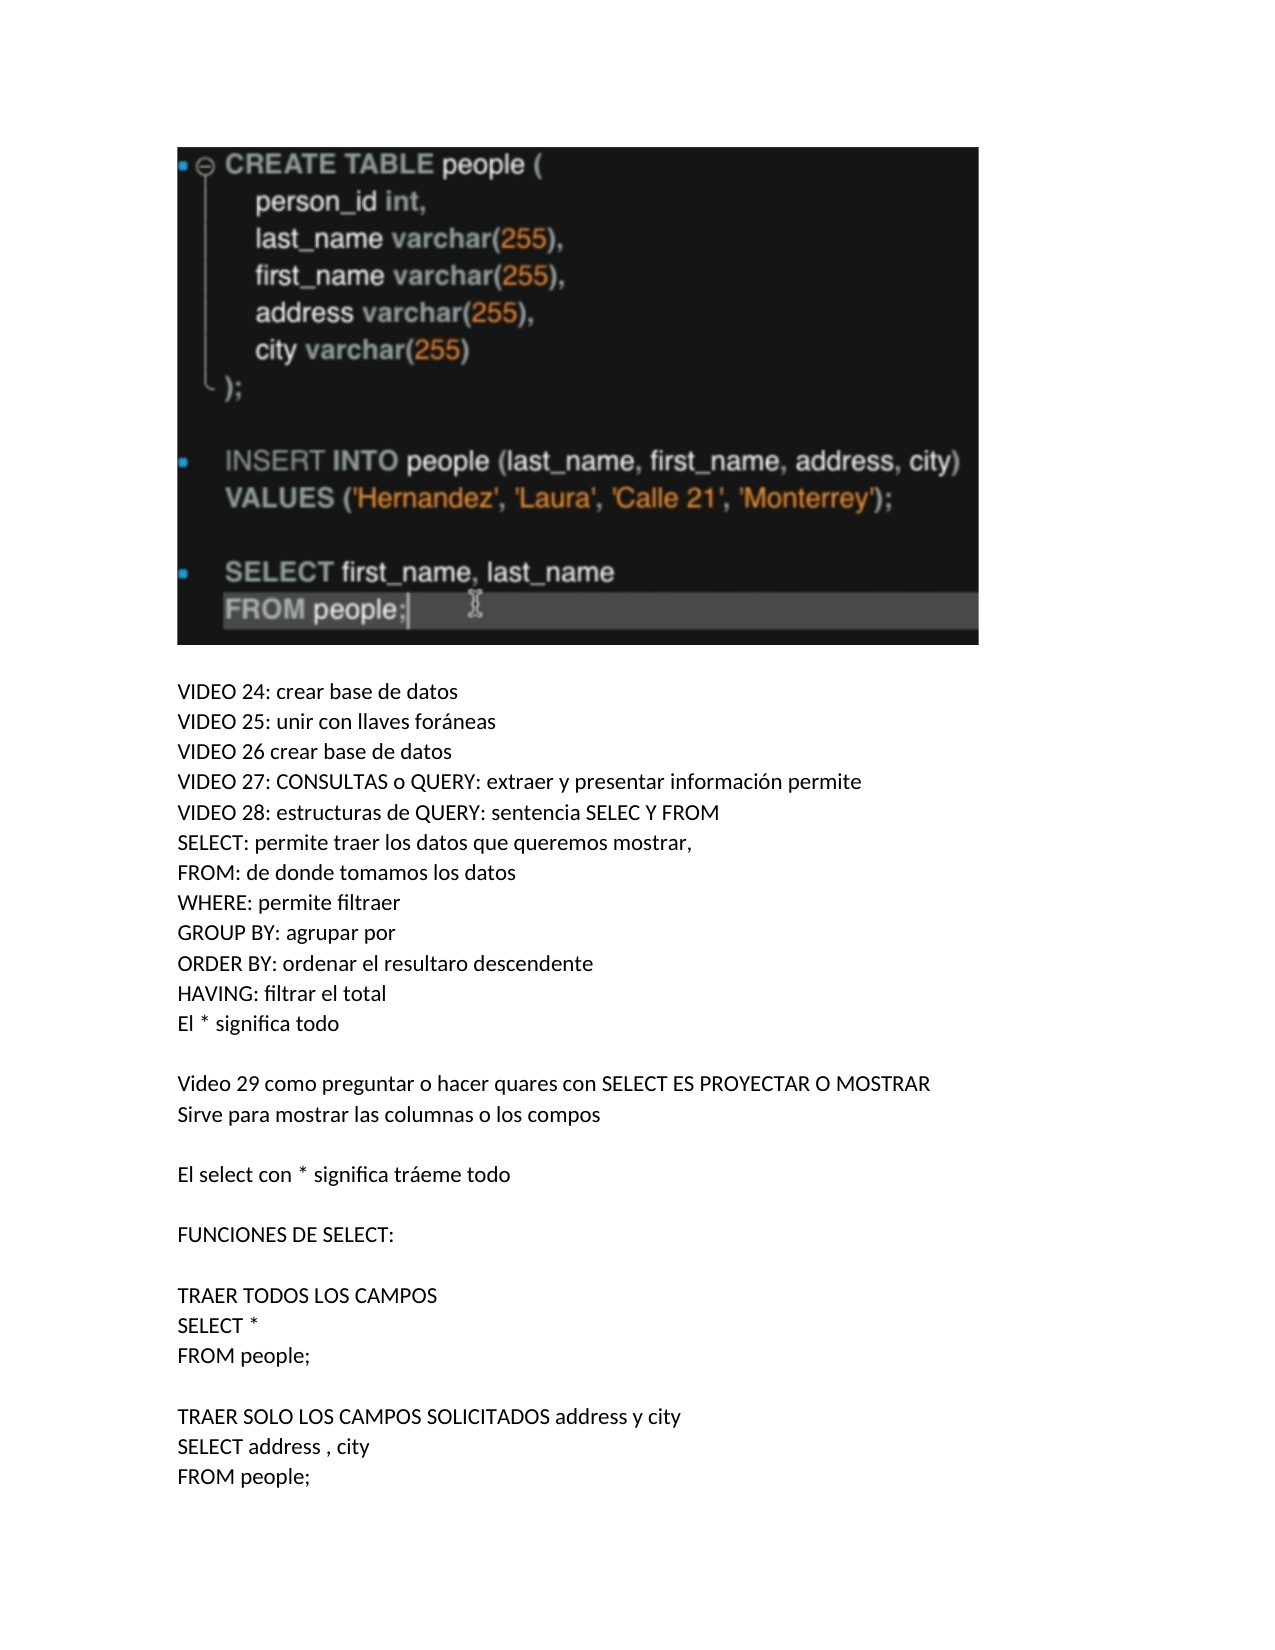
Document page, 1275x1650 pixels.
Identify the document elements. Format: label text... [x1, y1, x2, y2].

text GROUP BY: agrupar por [177, 918, 1098, 947]
text FROM people; [177, 1462, 1098, 1490]
text VIDEO 27: CONSULTAS o QUERY: extraer y presentar información permite [177, 767, 1098, 796]
text El select con * significa tráeme todo [177, 1160, 1098, 1188]
text TRAER SOLO LOS CAMPOS SOLICITADOS address y city [177, 1402, 1098, 1430]
text Sirve para mostrar las columnas o los compos [177, 1100, 1098, 1128]
text WHERE: permite filtraer [177, 888, 1098, 916]
picture [177, 147, 979, 645]
text VIDEO 28: estructuras de QUERY: sentencia SELEC Y FROM [177, 798, 1098, 826]
text VIDEO 24: crear base de datos [177, 677, 1098, 705]
text VIDEO 25: unir con llaves foráneas [177, 707, 1098, 735]
text ORDER BY: ordenar el resultaro descendente [177, 949, 1098, 977]
text Video 29 como preguntar o hacer quares con SELECT ES PROYECTAR O MOSTRAR [177, 1069, 1098, 1098]
text HAVING: filtrar el total [177, 979, 1098, 1007]
text VIDEO 26 crear base de datos [177, 737, 1098, 765]
text FUNCIONES DE SELECT: [177, 1221, 1098, 1249]
text FROM: de donde tomamos los datos [177, 858, 1098, 886]
text FROM people; [177, 1341, 1098, 1369]
text El * significa todo [177, 1009, 1098, 1037]
text SELECT address , city [177, 1432, 1098, 1460]
text SELECT * [177, 1311, 1098, 1339]
text SELECT: permite traer los datos que queremos mostrar, [177, 828, 1098, 856]
text TRAER TODOS LOS CAMPOS [177, 1281, 1098, 1309]
